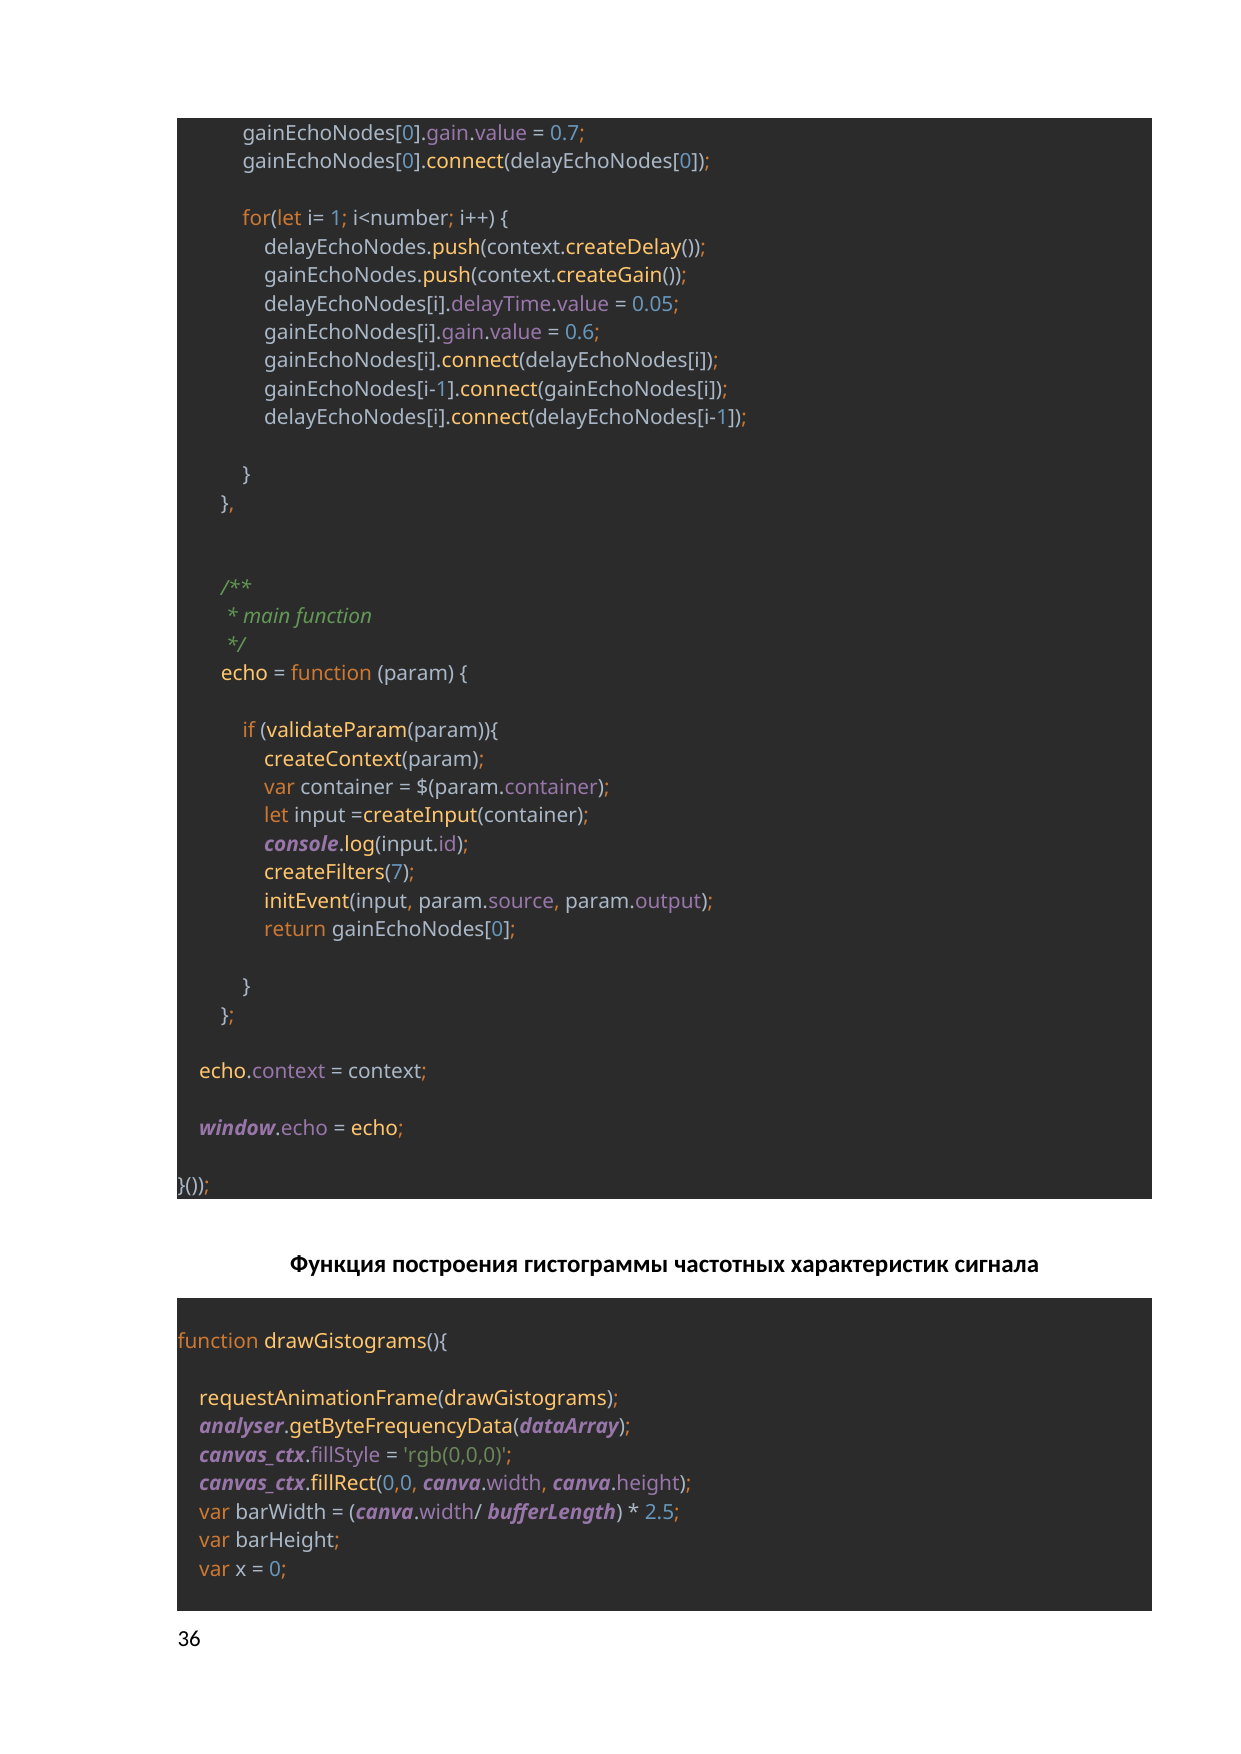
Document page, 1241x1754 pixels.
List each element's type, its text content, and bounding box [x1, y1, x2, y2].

text Функция построения гистограммы частотных характеристик сигнала [177, 1248, 1152, 1279]
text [177, 1298, 1152, 1611]
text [177, 118, 1152, 1199]
